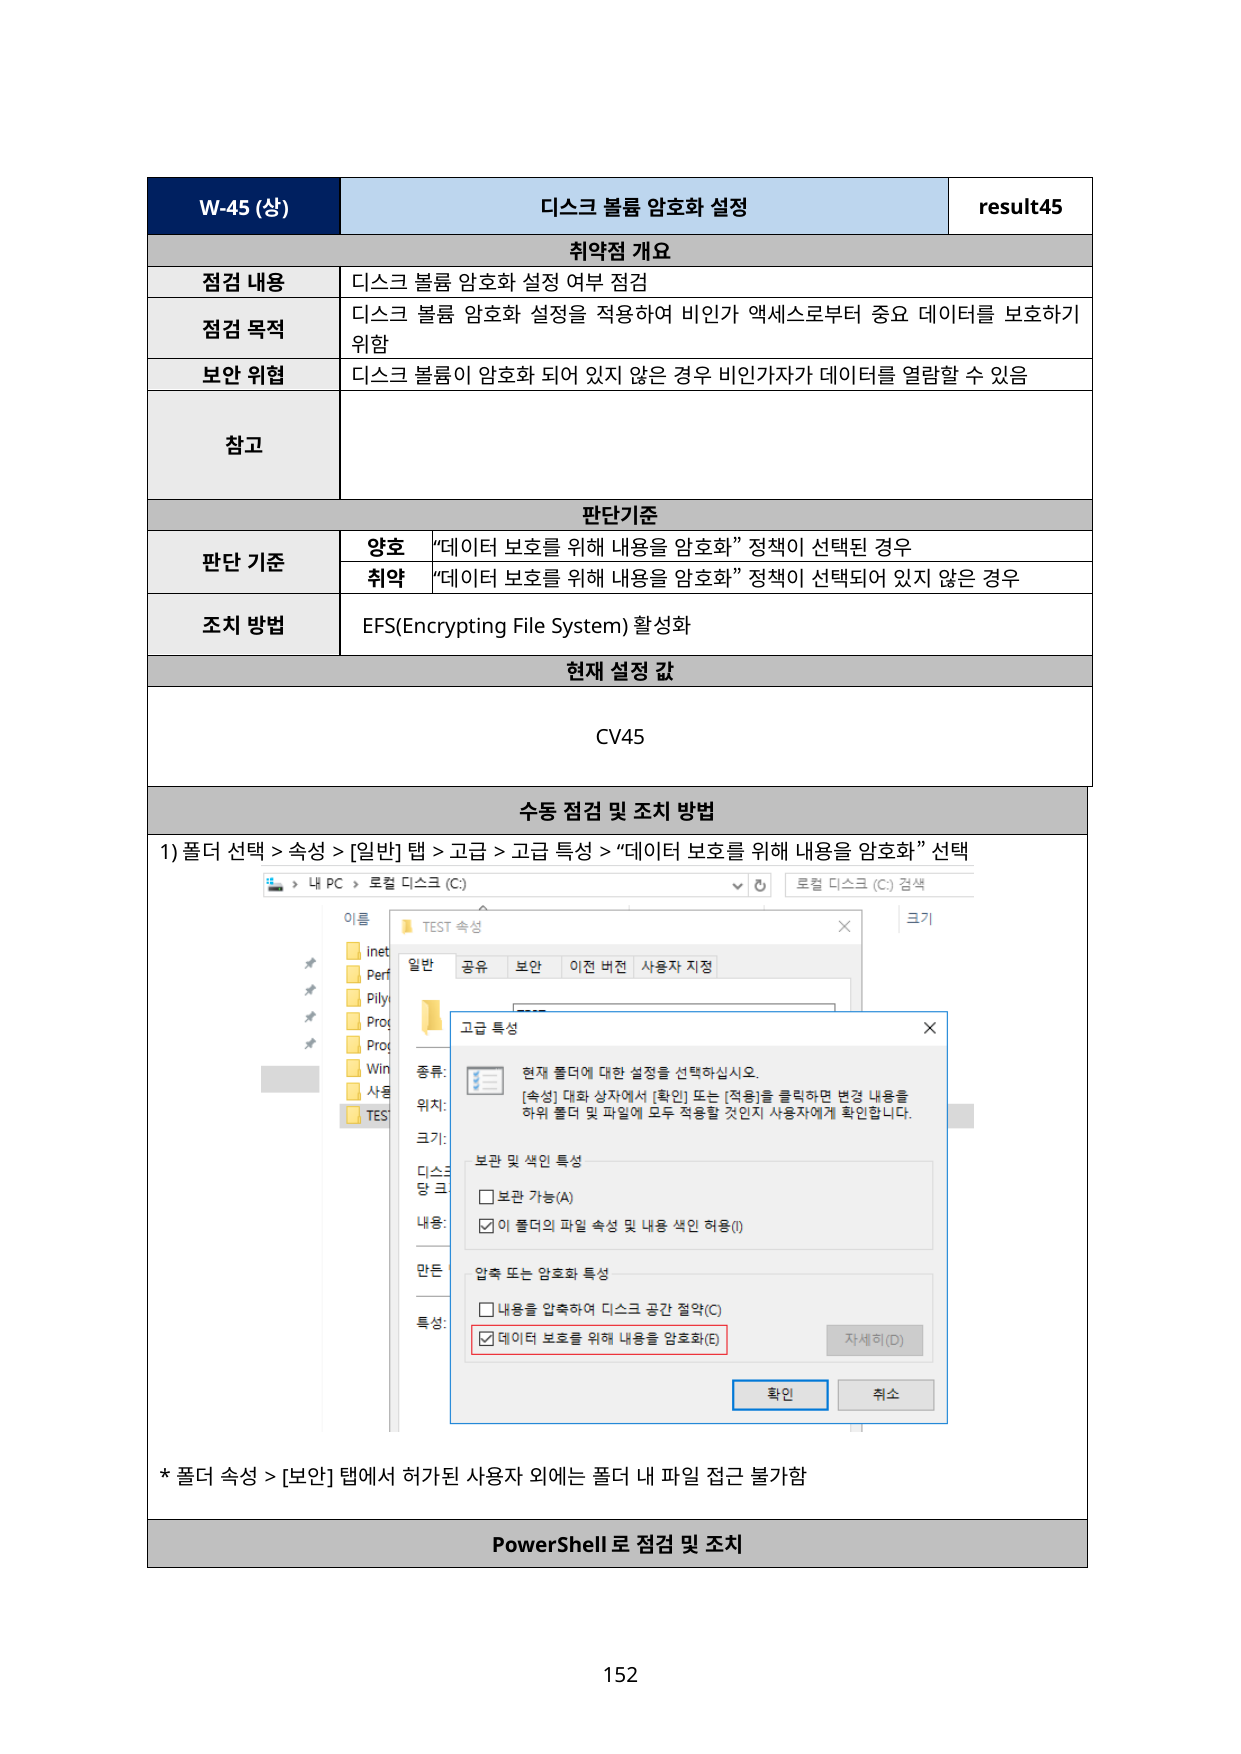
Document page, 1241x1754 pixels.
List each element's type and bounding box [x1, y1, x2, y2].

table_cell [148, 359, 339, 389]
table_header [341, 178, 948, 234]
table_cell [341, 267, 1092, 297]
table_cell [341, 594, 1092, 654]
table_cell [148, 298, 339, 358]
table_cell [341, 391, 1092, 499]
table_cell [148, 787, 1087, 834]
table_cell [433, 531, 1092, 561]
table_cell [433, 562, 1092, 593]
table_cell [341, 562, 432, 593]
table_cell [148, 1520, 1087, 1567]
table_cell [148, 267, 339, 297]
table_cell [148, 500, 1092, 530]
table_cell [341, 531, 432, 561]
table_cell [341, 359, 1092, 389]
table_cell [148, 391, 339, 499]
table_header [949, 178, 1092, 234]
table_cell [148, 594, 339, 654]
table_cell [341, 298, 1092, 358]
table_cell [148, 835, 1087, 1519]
picture [261, 865, 974, 1432]
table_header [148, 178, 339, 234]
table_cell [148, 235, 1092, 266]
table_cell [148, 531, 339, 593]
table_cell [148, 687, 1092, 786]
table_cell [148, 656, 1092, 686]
